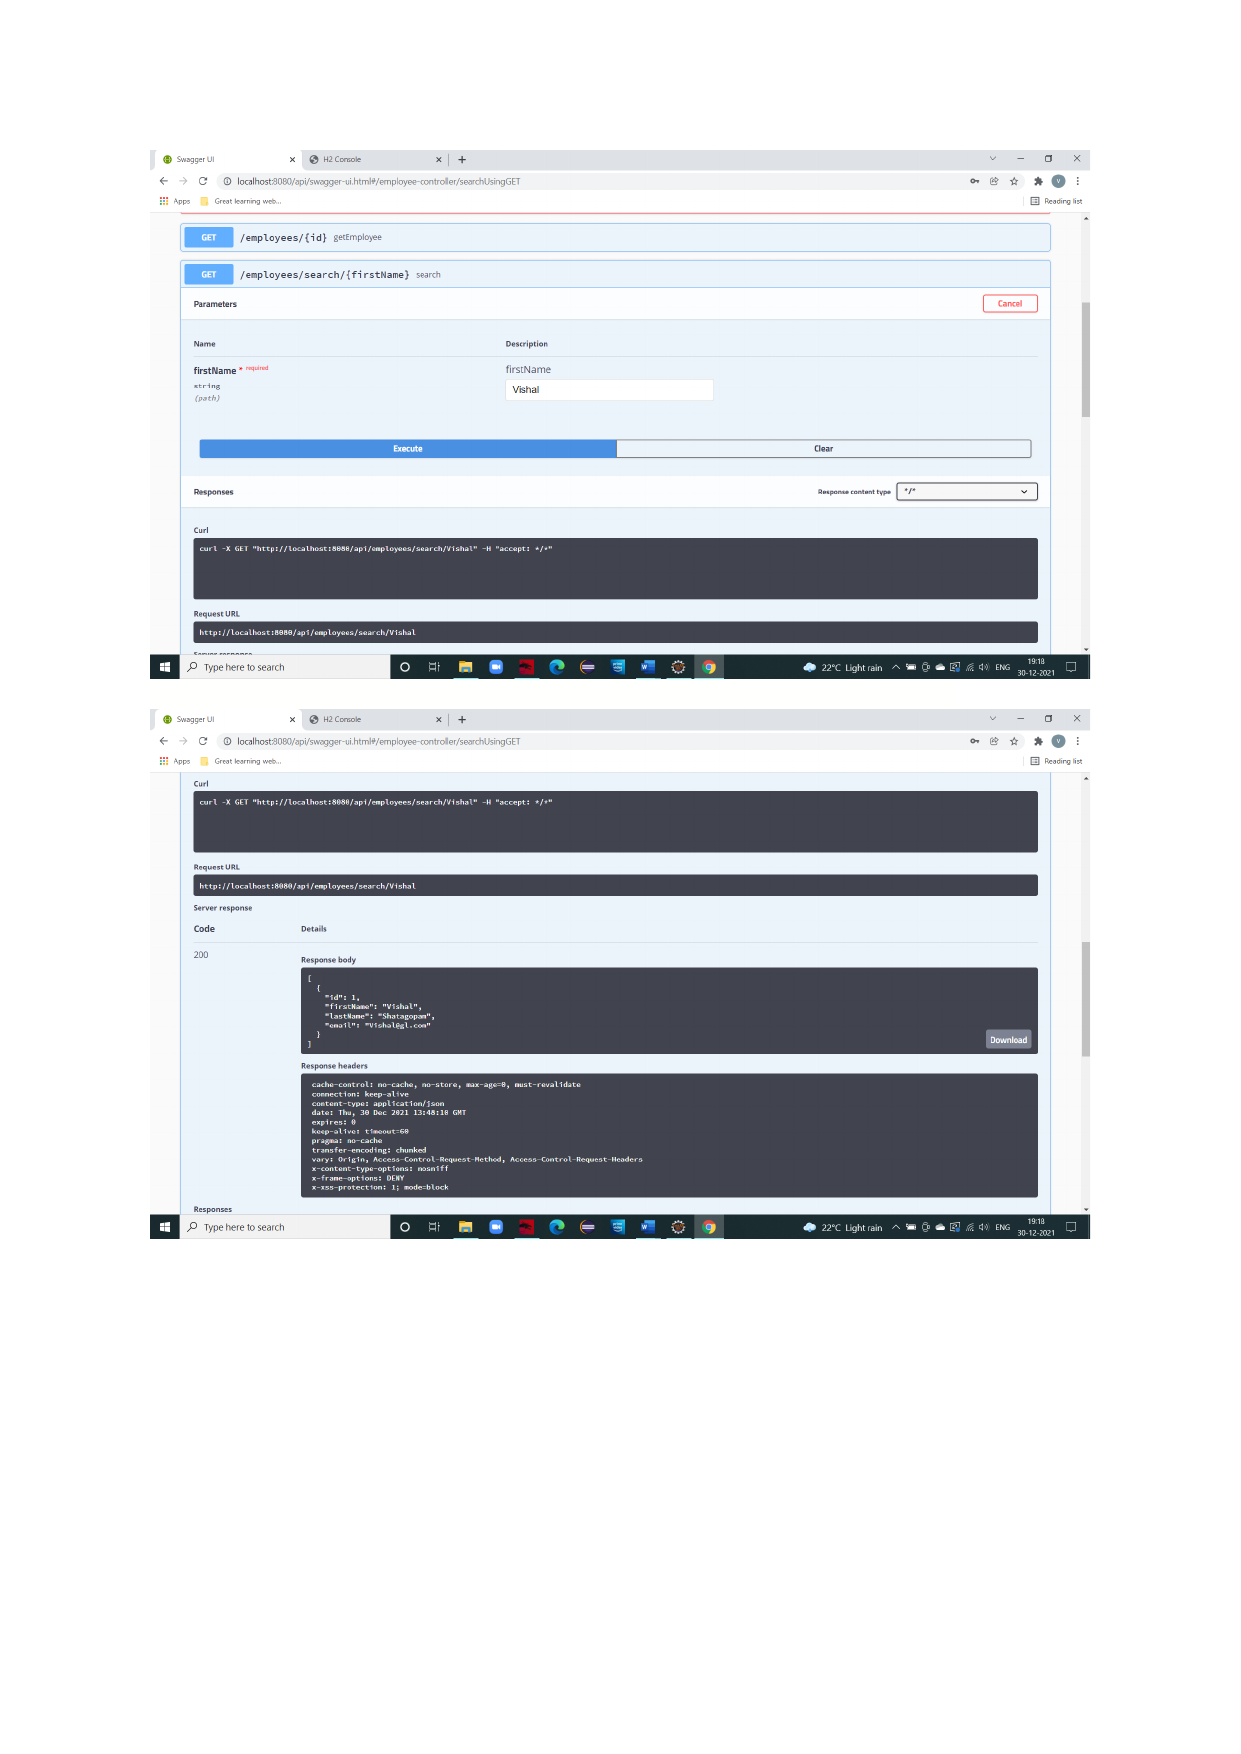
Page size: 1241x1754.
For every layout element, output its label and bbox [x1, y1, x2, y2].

picture [150, 150, 1091, 679]
picture [150, 709, 1091, 1239]
